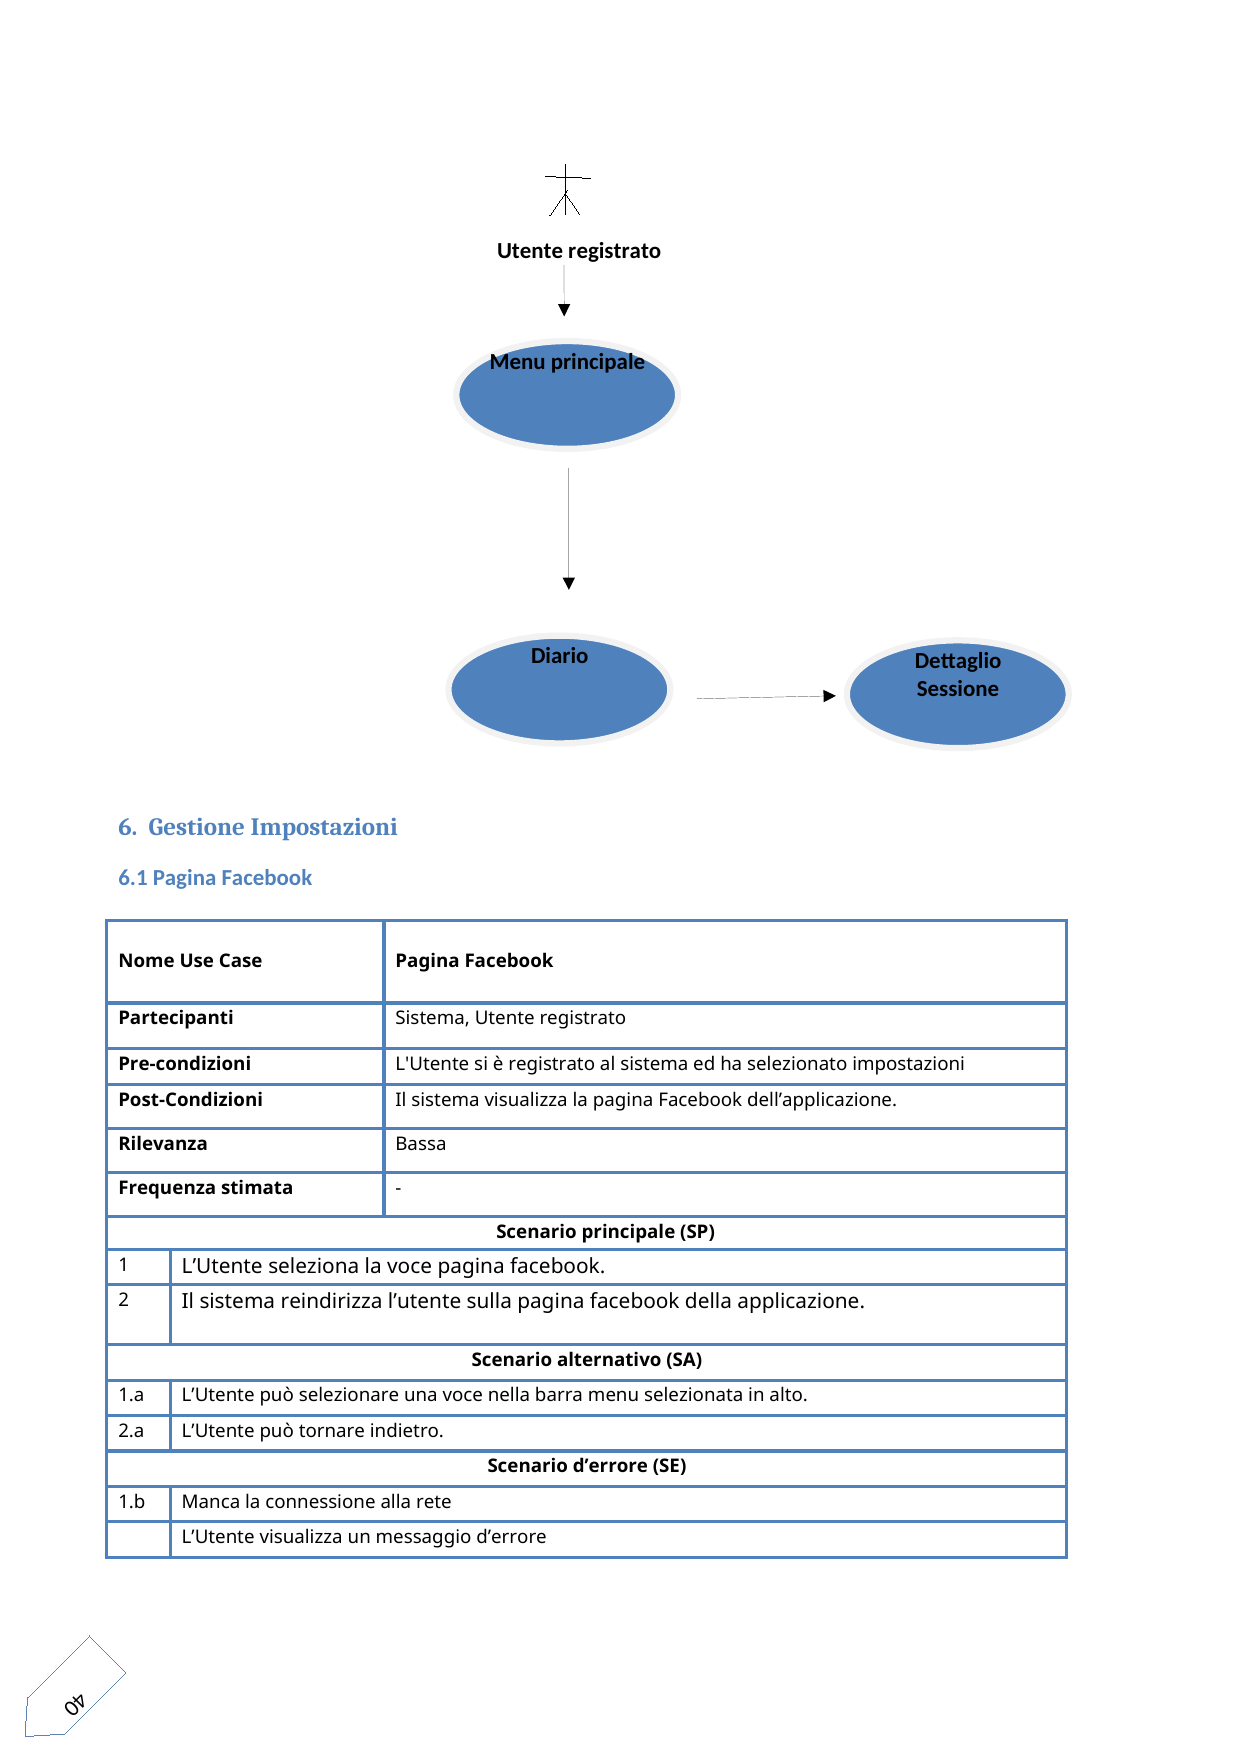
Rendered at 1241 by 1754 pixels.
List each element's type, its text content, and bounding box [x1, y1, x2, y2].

table_cell L’Utente può selezionare una voce nella barra menu selezionata in alto. [172, 1382, 1065, 1414]
table_cell 2.a [108, 1417, 169, 1449]
table_header Pagina Facebook [386, 922, 1065, 1001]
table_cell Bassa [386, 1130, 1065, 1171]
subtitle 6.1 Pagina Facebook [118, 863, 1122, 891]
table_cell L'Utente si è registrato al sistema ed ha selezionato impostazioni [386, 1050, 1065, 1083]
table_cell Scenario alternativo (SA) [108, 1346, 1065, 1378]
table_cell 1.a [108, 1382, 169, 1414]
table_cell Post-Condizioni [108, 1086, 382, 1127]
table_cell Il sistema reindirizza l’utente sulla pagina facebook della applicazione. [172, 1286, 1065, 1343]
table_cell Rilevanza [108, 1130, 382, 1171]
subtitle 6. Gestione Impostazioni [118, 813, 1122, 842]
table_cell Scenario d’errore (SE) [108, 1453, 1065, 1485]
table_cell Manca la connessione alla rete [172, 1488, 1065, 1520]
table_cell 1 [108, 1251, 169, 1283]
table_cell [108, 1523, 169, 1556]
table_cell Pre-condizioni [108, 1050, 382, 1083]
table_cell 1.b [108, 1488, 169, 1520]
table_cell Frequenza stimata [108, 1174, 382, 1215]
table_header Nome Use Case [108, 922, 382, 1001]
table_cell L’Utente visualizza un messaggio d’errore [172, 1523, 1065, 1556]
table_cell Il sistema visualizza la pagina Facebook dell’applicazione. [386, 1086, 1065, 1127]
table_cell 2 [108, 1286, 169, 1343]
table_cell - [386, 1174, 1065, 1215]
table_cell L’Utente può tornare indietro. [172, 1417, 1065, 1449]
text Utente registrato [118, 237, 1122, 265]
table_cell L’Utente seleziona la voce pagina facebook. [172, 1251, 1065, 1283]
table_cell Sistema, Utente registrato [386, 1005, 1065, 1047]
table_cell Partecipanti [108, 1005, 382, 1047]
table_cell Scenario principale (SP) [108, 1218, 1065, 1248]
